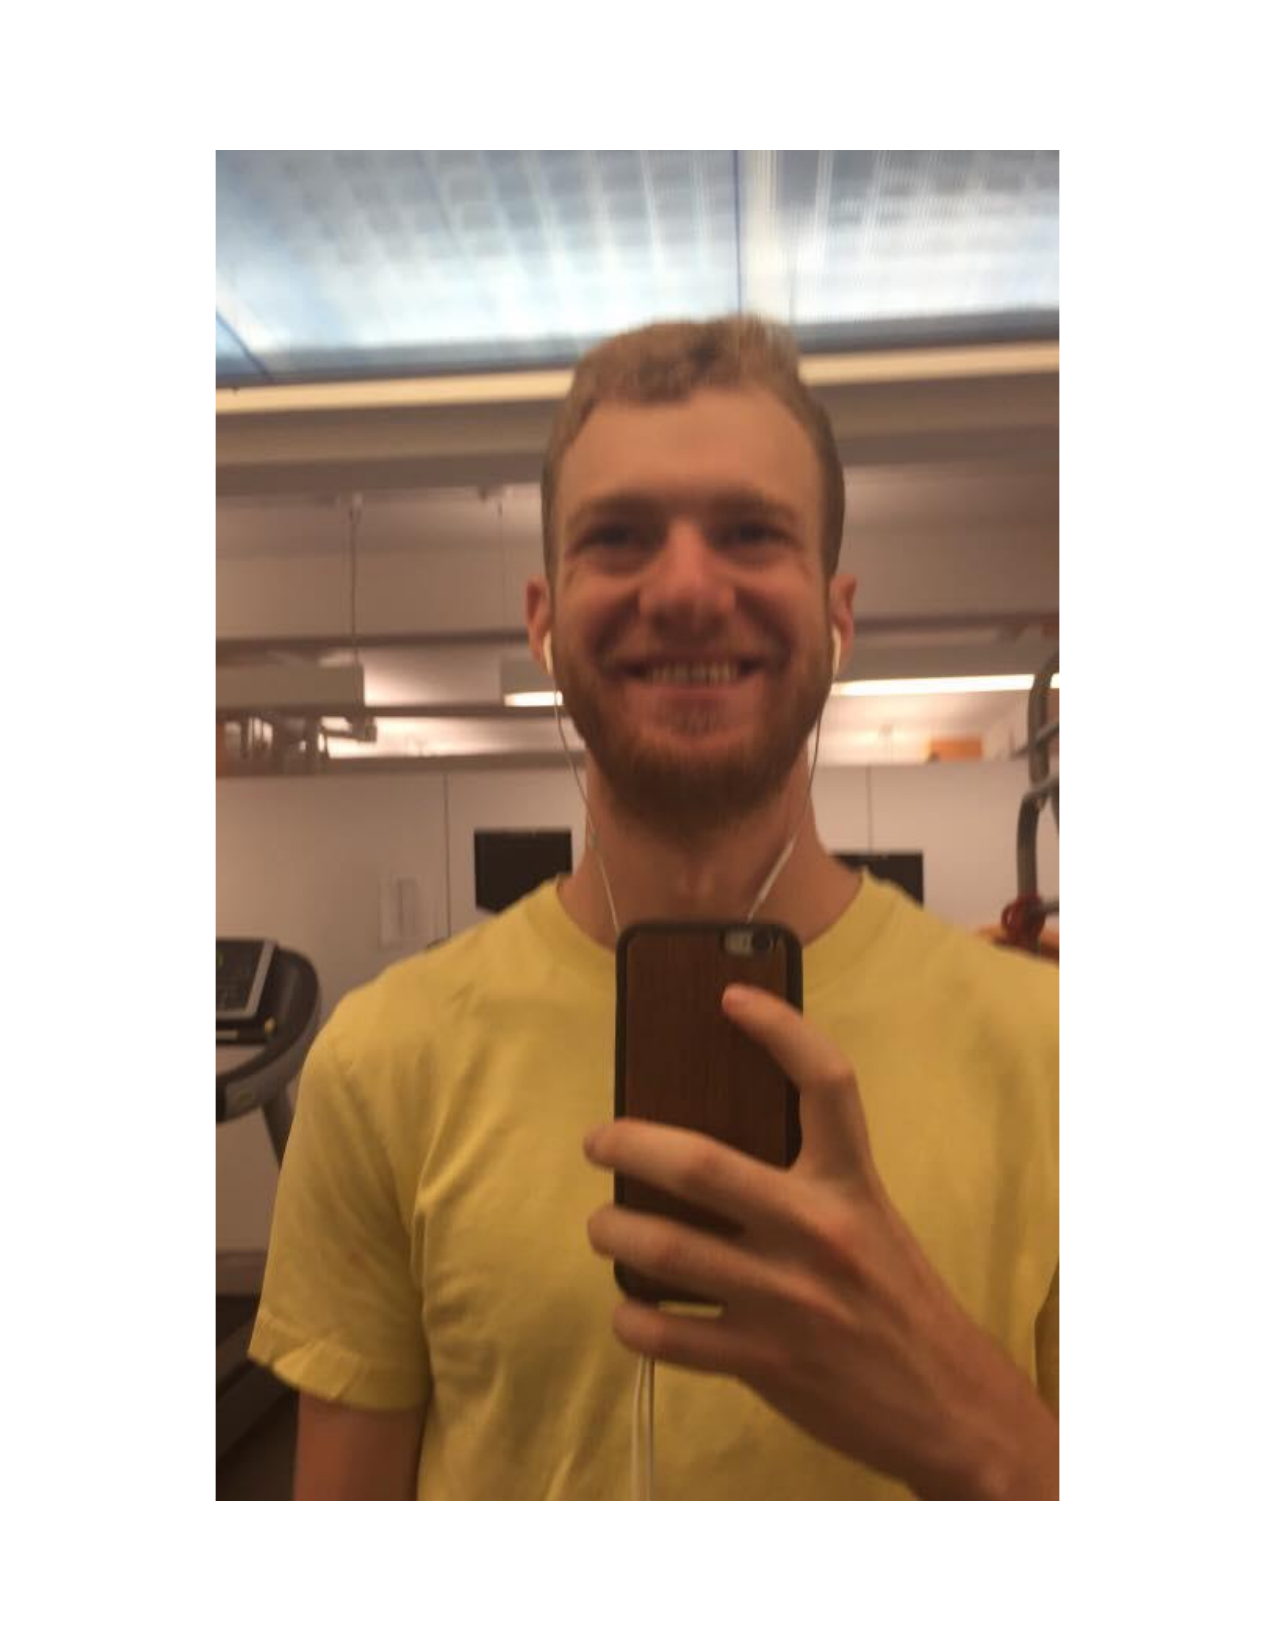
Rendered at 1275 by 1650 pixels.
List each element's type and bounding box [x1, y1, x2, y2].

picture [215, 150, 1060, 1501]
